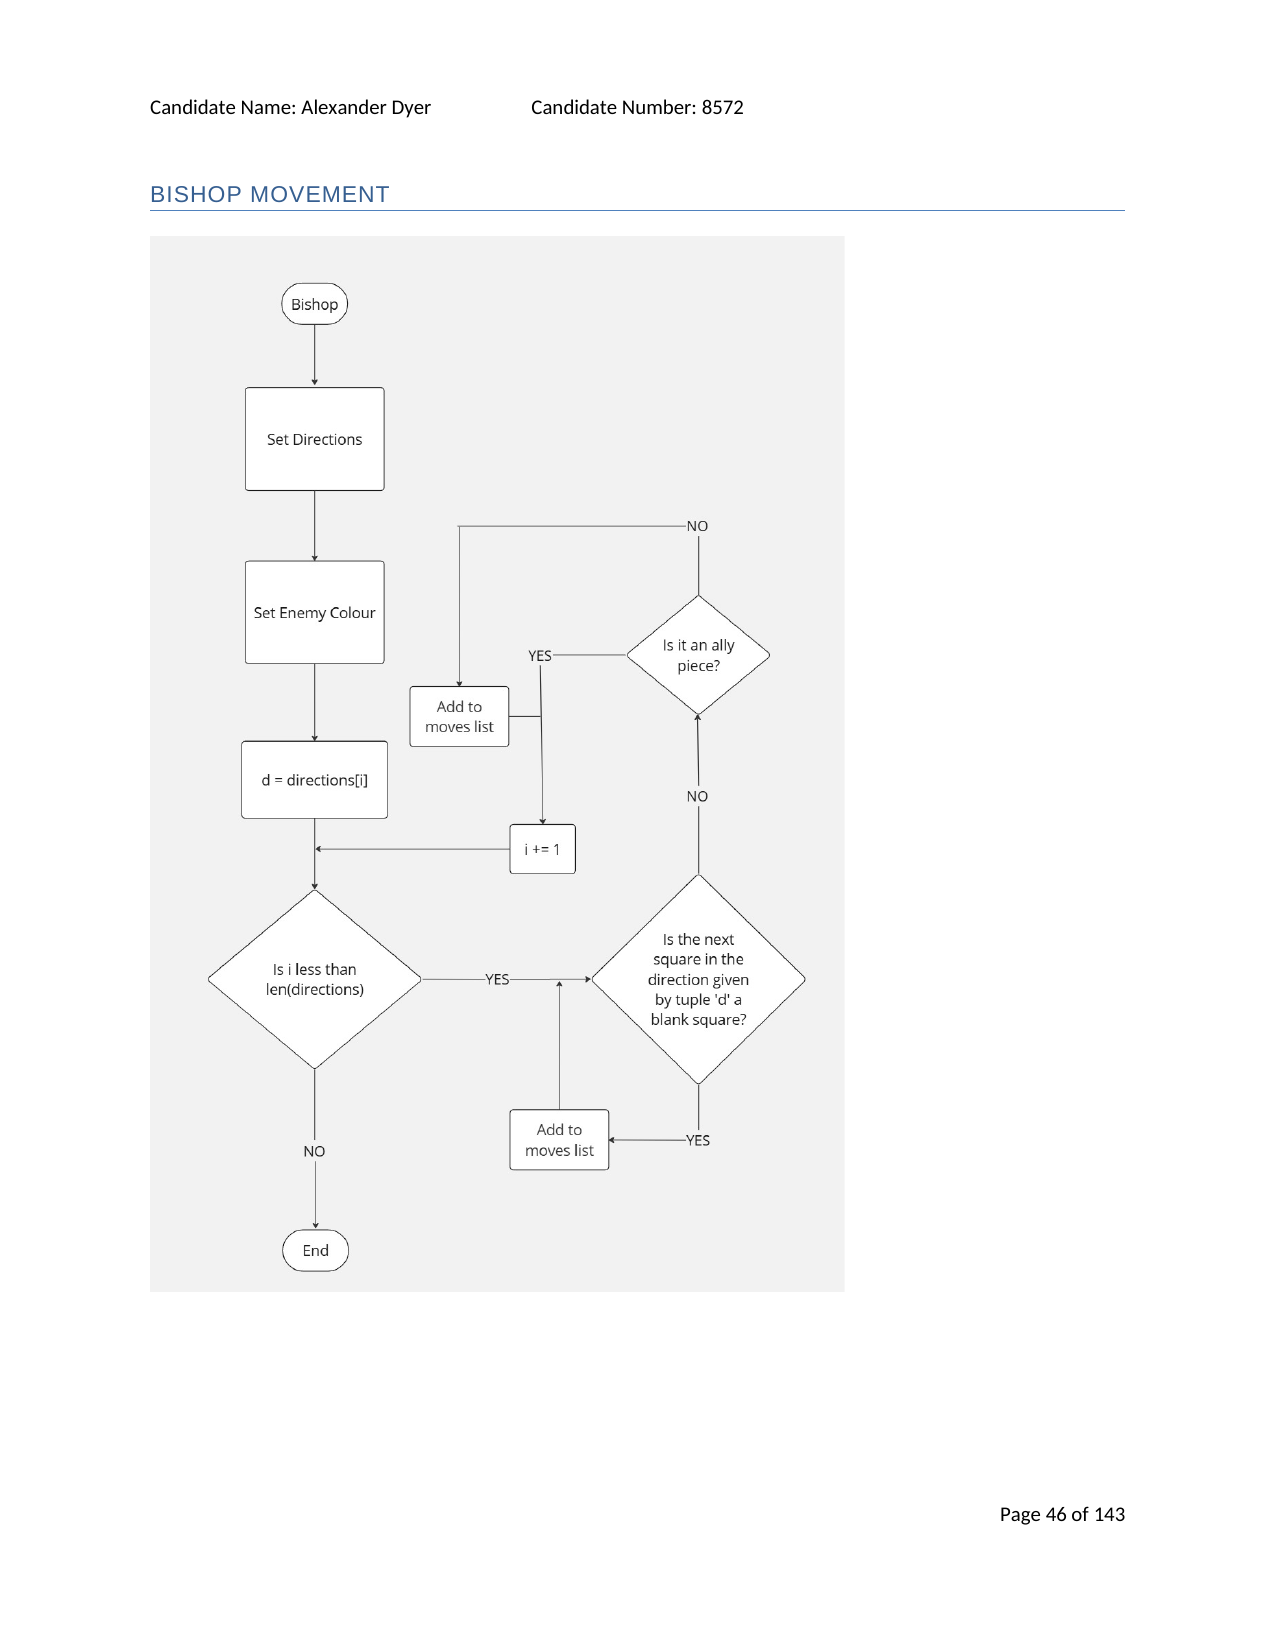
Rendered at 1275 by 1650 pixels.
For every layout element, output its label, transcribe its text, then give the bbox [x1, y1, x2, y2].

subtitle Bishop Movement [150, 181, 1125, 210]
picture [150, 236, 845, 1292]
